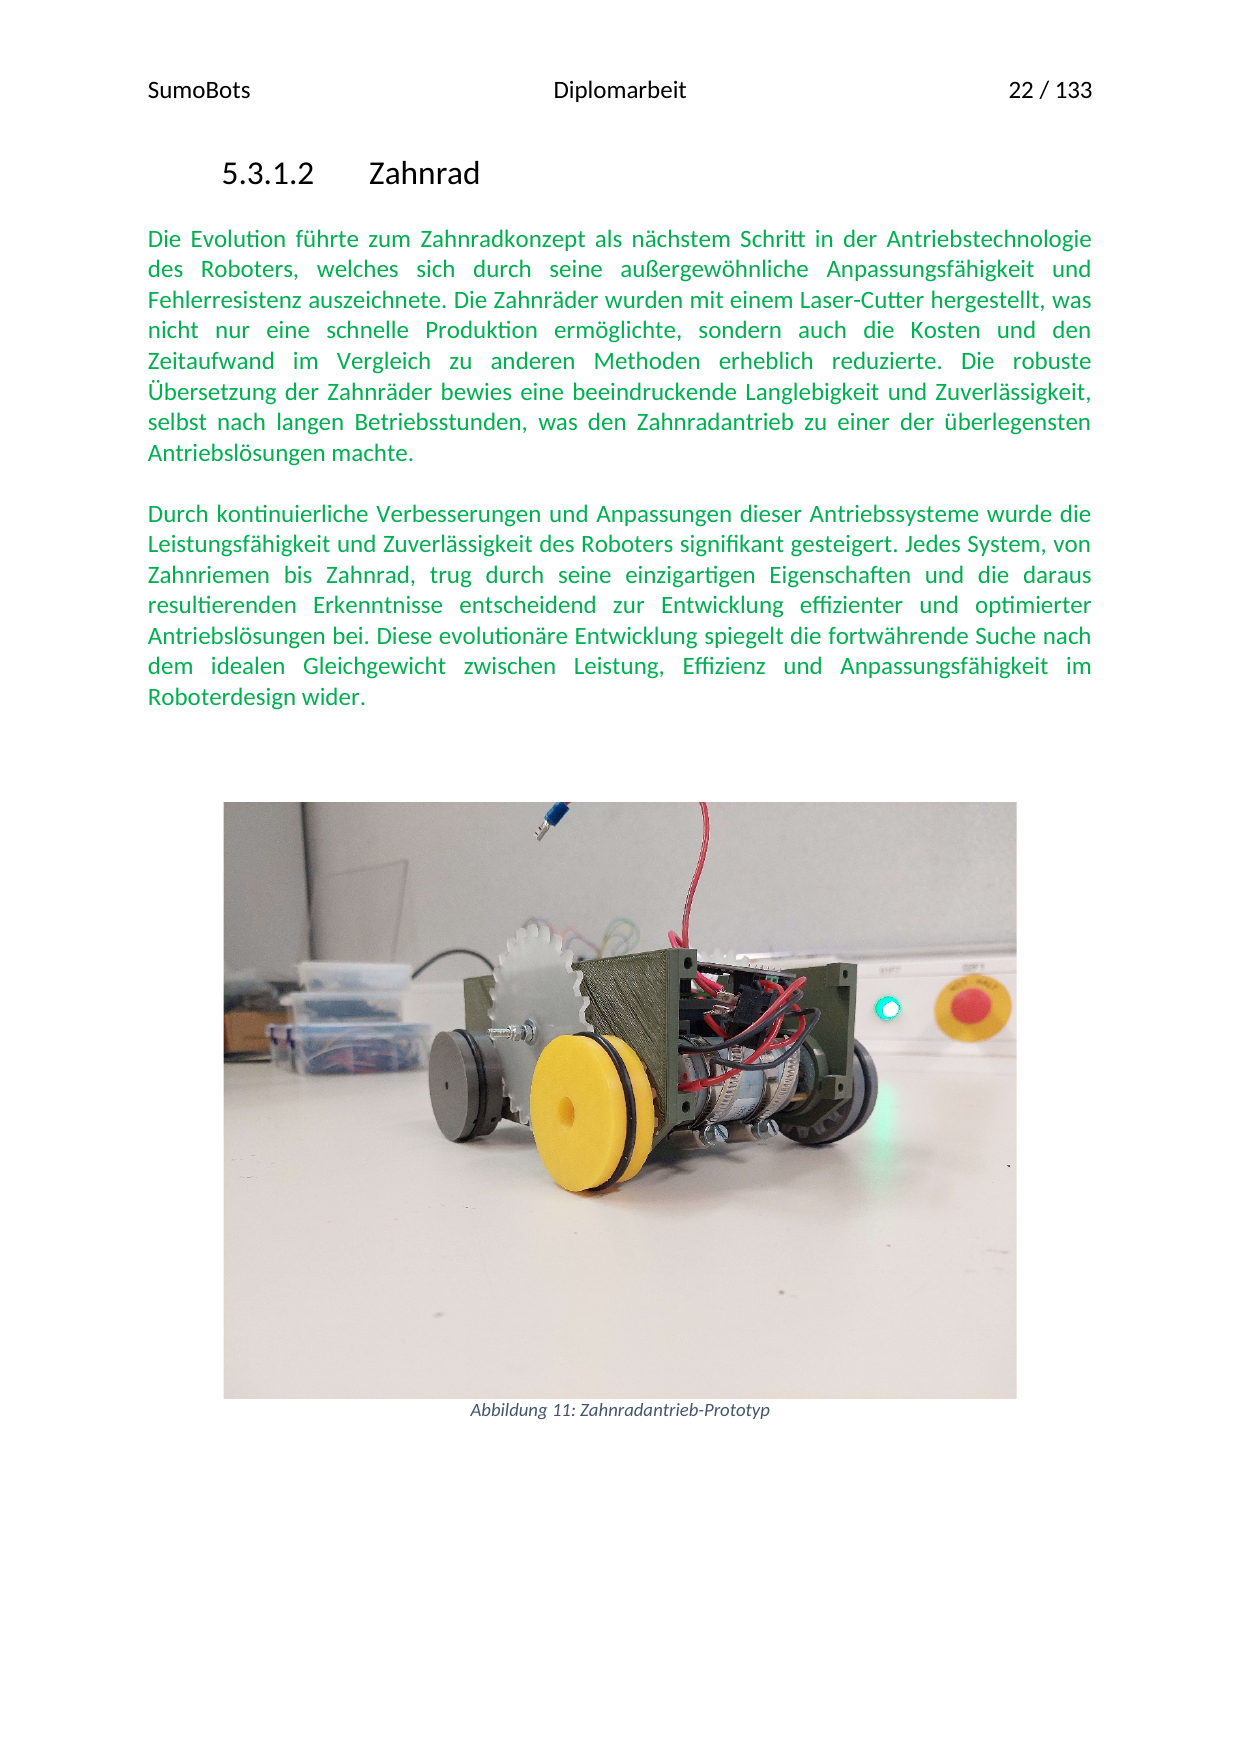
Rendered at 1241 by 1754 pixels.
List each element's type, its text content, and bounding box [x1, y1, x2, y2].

subtitle Zahnrad [221, 152, 1093, 192]
text Abbildung 11: Zahnradantrieb-Prototyp [148, 1398, 1093, 1421]
picture [223, 802, 1017, 1399]
text Durch kontinuierliche Verbesserungen und Anpassungen dieser Antriebssysteme wurde die Leistungsfähigkeit und Zuverlässigkeit des Roboters signifikant gesteigert. Jedes System, von Zahnriemen bis Zahnrad, trug durch seine einzigartigen Eigenschaften und die daraus resultierenden Erkenntnisse entscheidend zur Entwicklung effizienter und optimierter Antriebslösungen bei. Diese evolutionäre Entwicklung spiegelt die fortwährende Suche nach dem idealen Gleichgewicht zwischen Leistung, Effizienz und Anpassungsfähigkeit im Roboterdesign wider. [148, 498, 1093, 711]
text Die Evolution führte zum Zahnradkonzept als nächstem Schritt in der Antriebstechnologie des Roboters, welches sich durch seine außergewöhnliche Anpassungsfähigkeit und Fehlerresistenz auszeichnete. Die Zahnräder wurden mit einem Laser-Cutter hergestellt, was nicht nur eine schnelle Produktion ermöglichte, sondern auch die Kosten und den Zeitaufwand im Vergleich zu anderen Methoden erheblich reduzierte. Die robuste Übersetzung der Zahnräder bewies eine beeindruckende Langlebigkeit und Zuverlässigkeit, selbst nach langen Betriebsstunden, was den Zahnradantrieb zu einer der überlegensten Antriebslösungen machte. [148, 223, 1093, 467]
